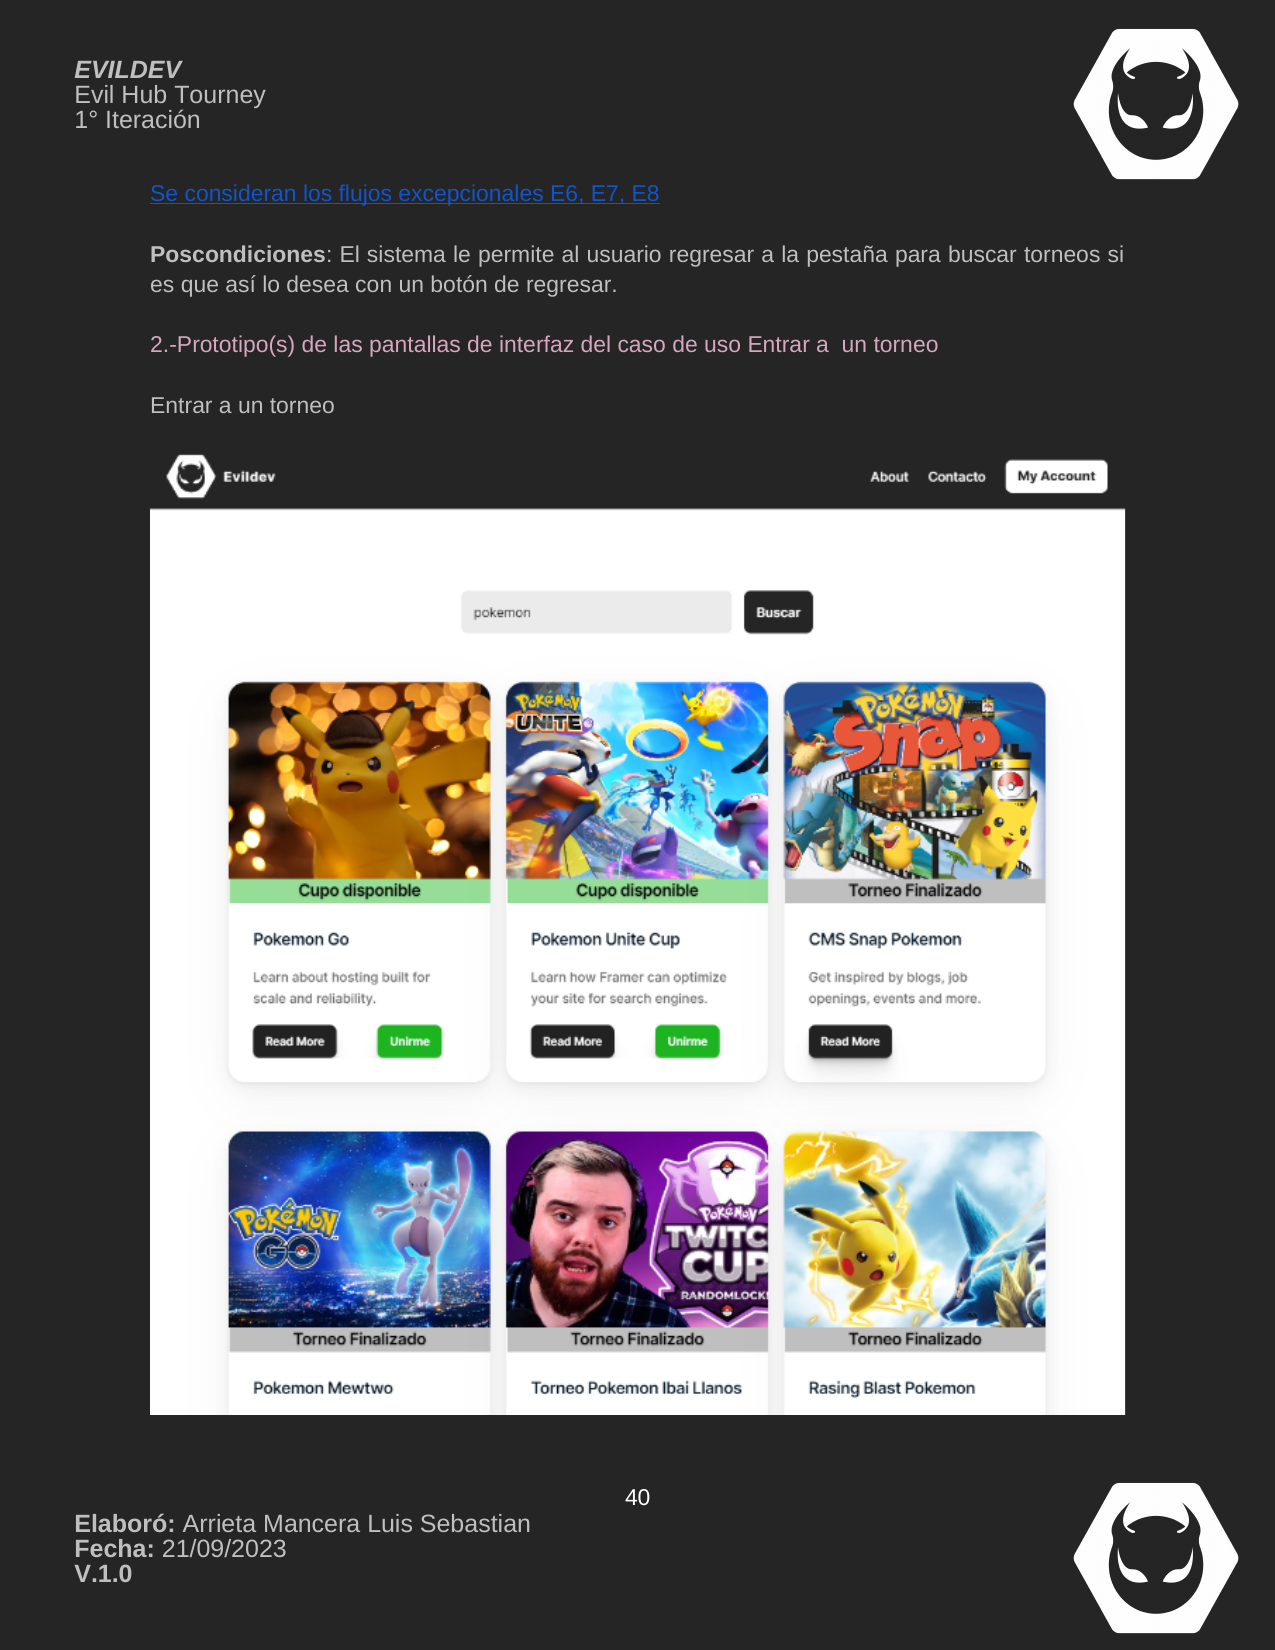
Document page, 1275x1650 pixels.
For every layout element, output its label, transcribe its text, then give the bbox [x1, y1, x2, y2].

text Entrar a un torneo [150, 392, 1125, 418]
text Poscondiciones: El sistema le permite al usuario regresar a la pestaña para buscar torneos si es que así lo desea con un botón de regresar. [150, 241, 1125, 297]
text 2.-Prototipo(s) de las pantallas de interfaz del caso de uso Entrar a un torneo [150, 331, 1125, 358]
text Se consideran los flujos excepcionales E6, E7, E8 [150, 180, 1125, 207]
picture [1073, 1472, 1239, 1644]
picture [150, 452, 1125, 1415]
picture [1073, 18, 1239, 190]
